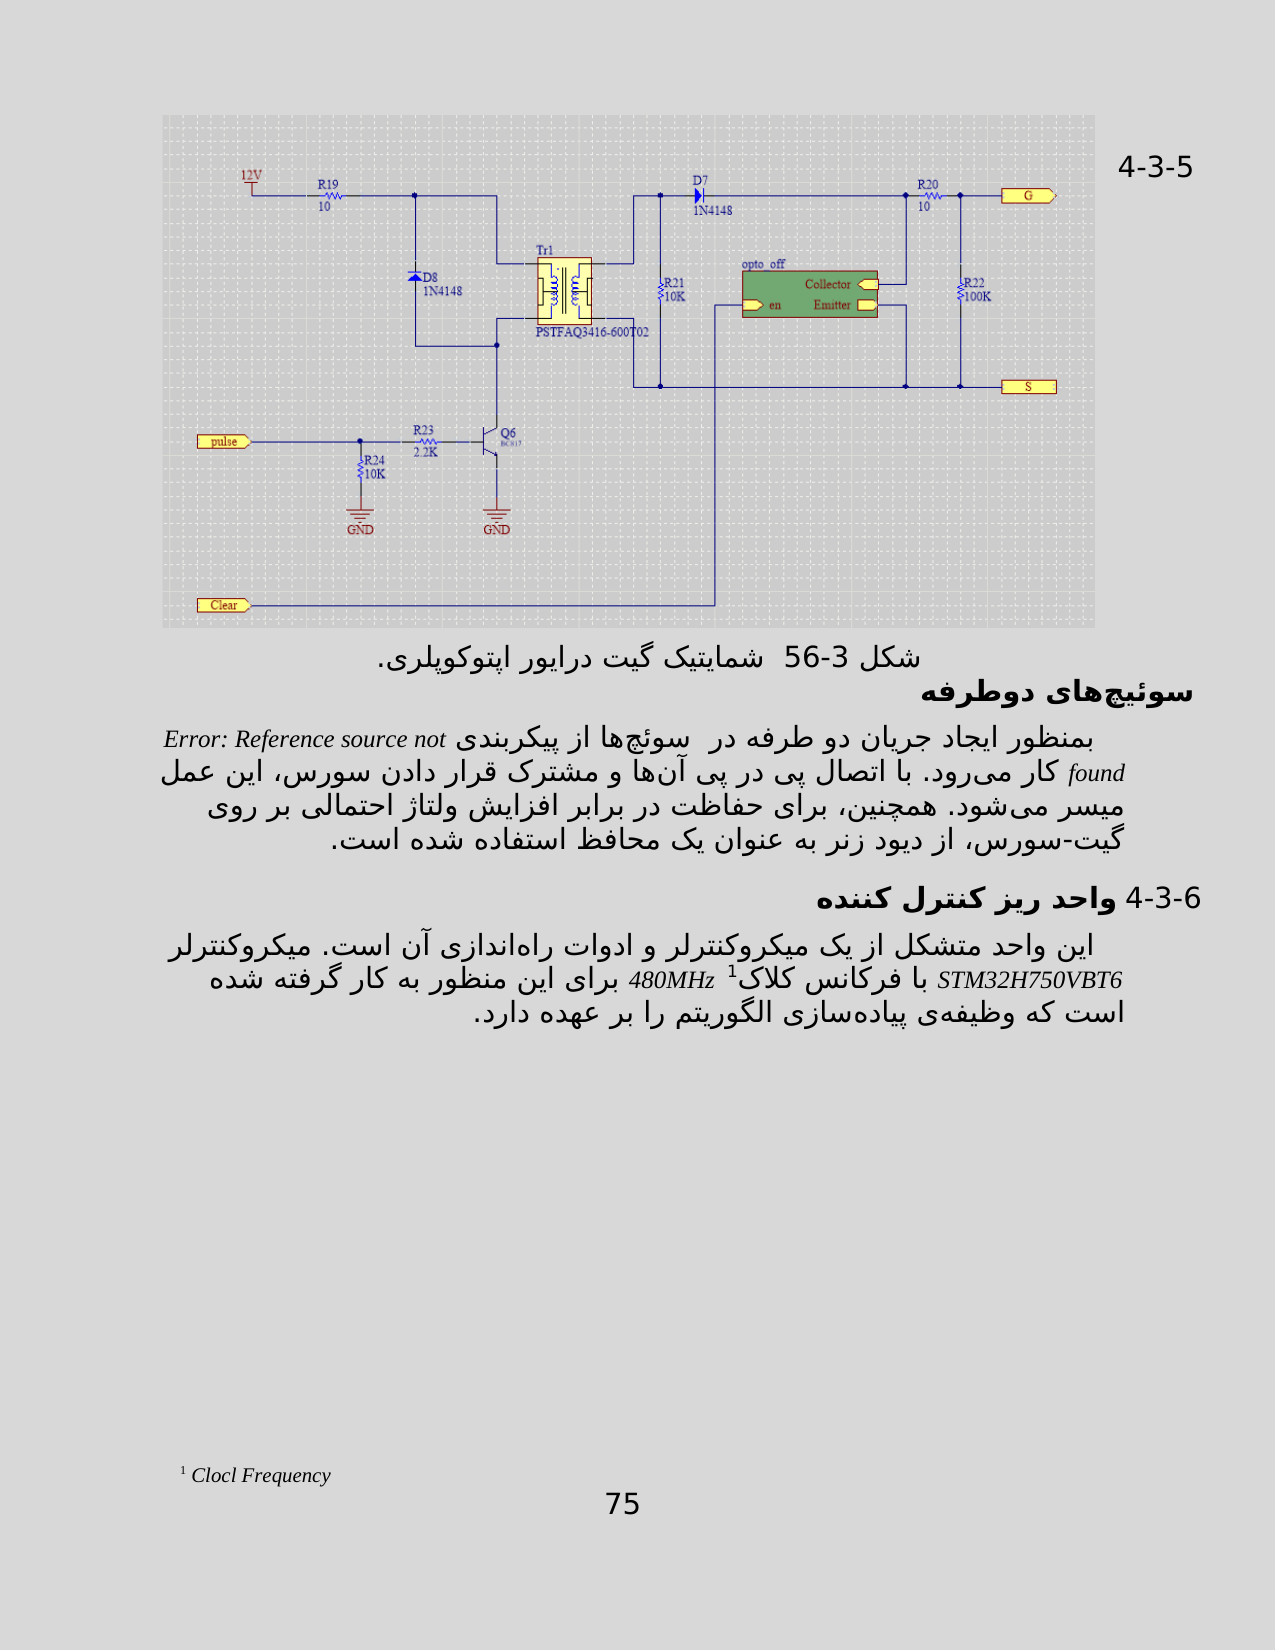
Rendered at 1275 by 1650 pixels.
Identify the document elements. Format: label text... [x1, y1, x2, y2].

text این واحد متشکل از یک میکروکنترلر و ادوات راه‌اندازی آن است. میکروکنترلر STM32H750VBT6 با فرکانس کلاک 480MHz برای این منظور به کار گرفته شده است که وظیفه‌ی پیاده‌سازی الگوریتم را بر عهده دارد. [150, 928, 1125, 1030]
picture [162, 115, 1095, 628]
subtitle واحد ریز کنترل کننده [150, 881, 1125, 915]
table_header [161, 103, 1136, 640]
